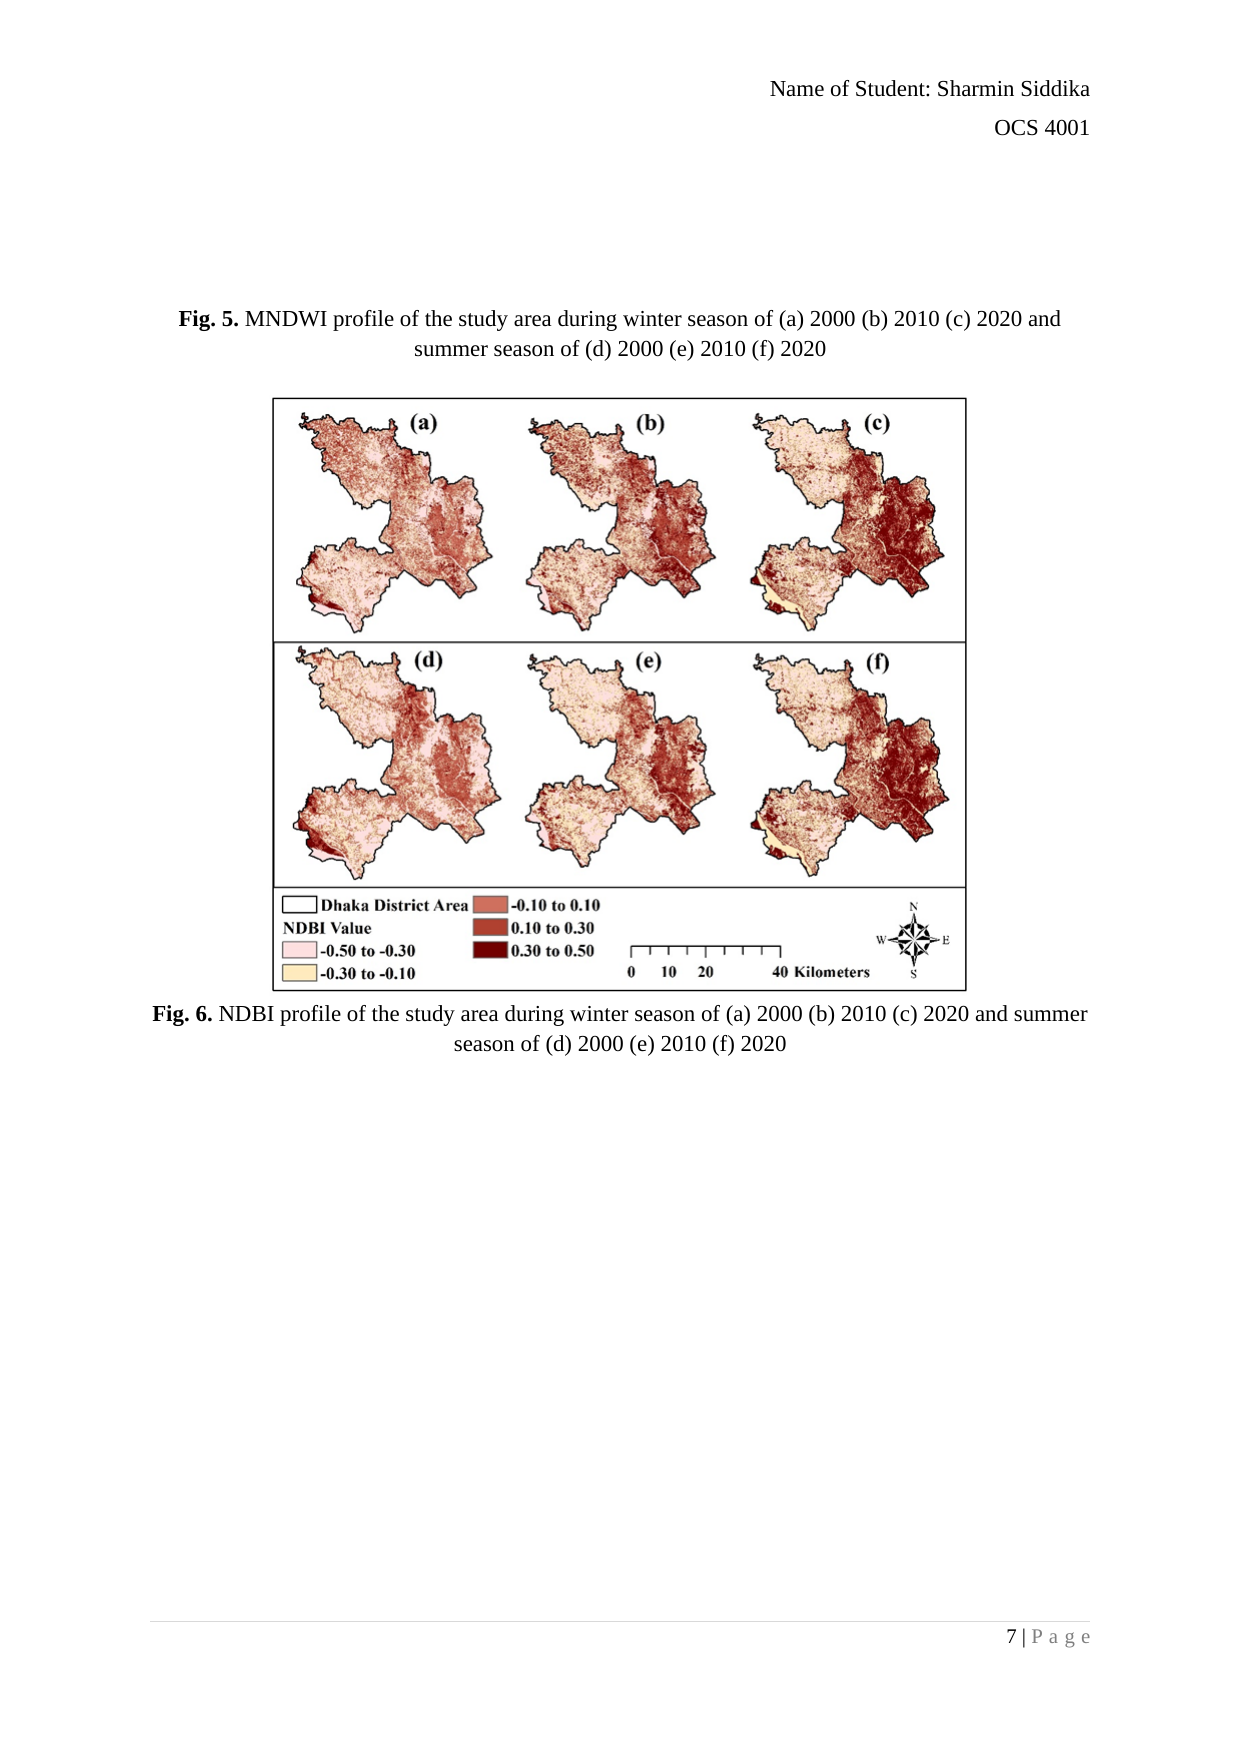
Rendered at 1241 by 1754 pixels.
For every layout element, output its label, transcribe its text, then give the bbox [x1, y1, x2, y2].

picture [269, 395, 972, 996]
text Fig. 6. NDBI profile of the study area during winter season of (a) 2000 (b) 2010 (c) 2020 and summer season of (d) 2000 (e) 2010 (f) 2020 [150, 1000, 1090, 1057]
text Fig. 5. MNDWI profile of the study area during winter season of (a) 2000 (b) 2010 (c) 2020 and summer season of (d) 2000 (e) 2010 (f) 2020 [150, 305, 1090, 362]
